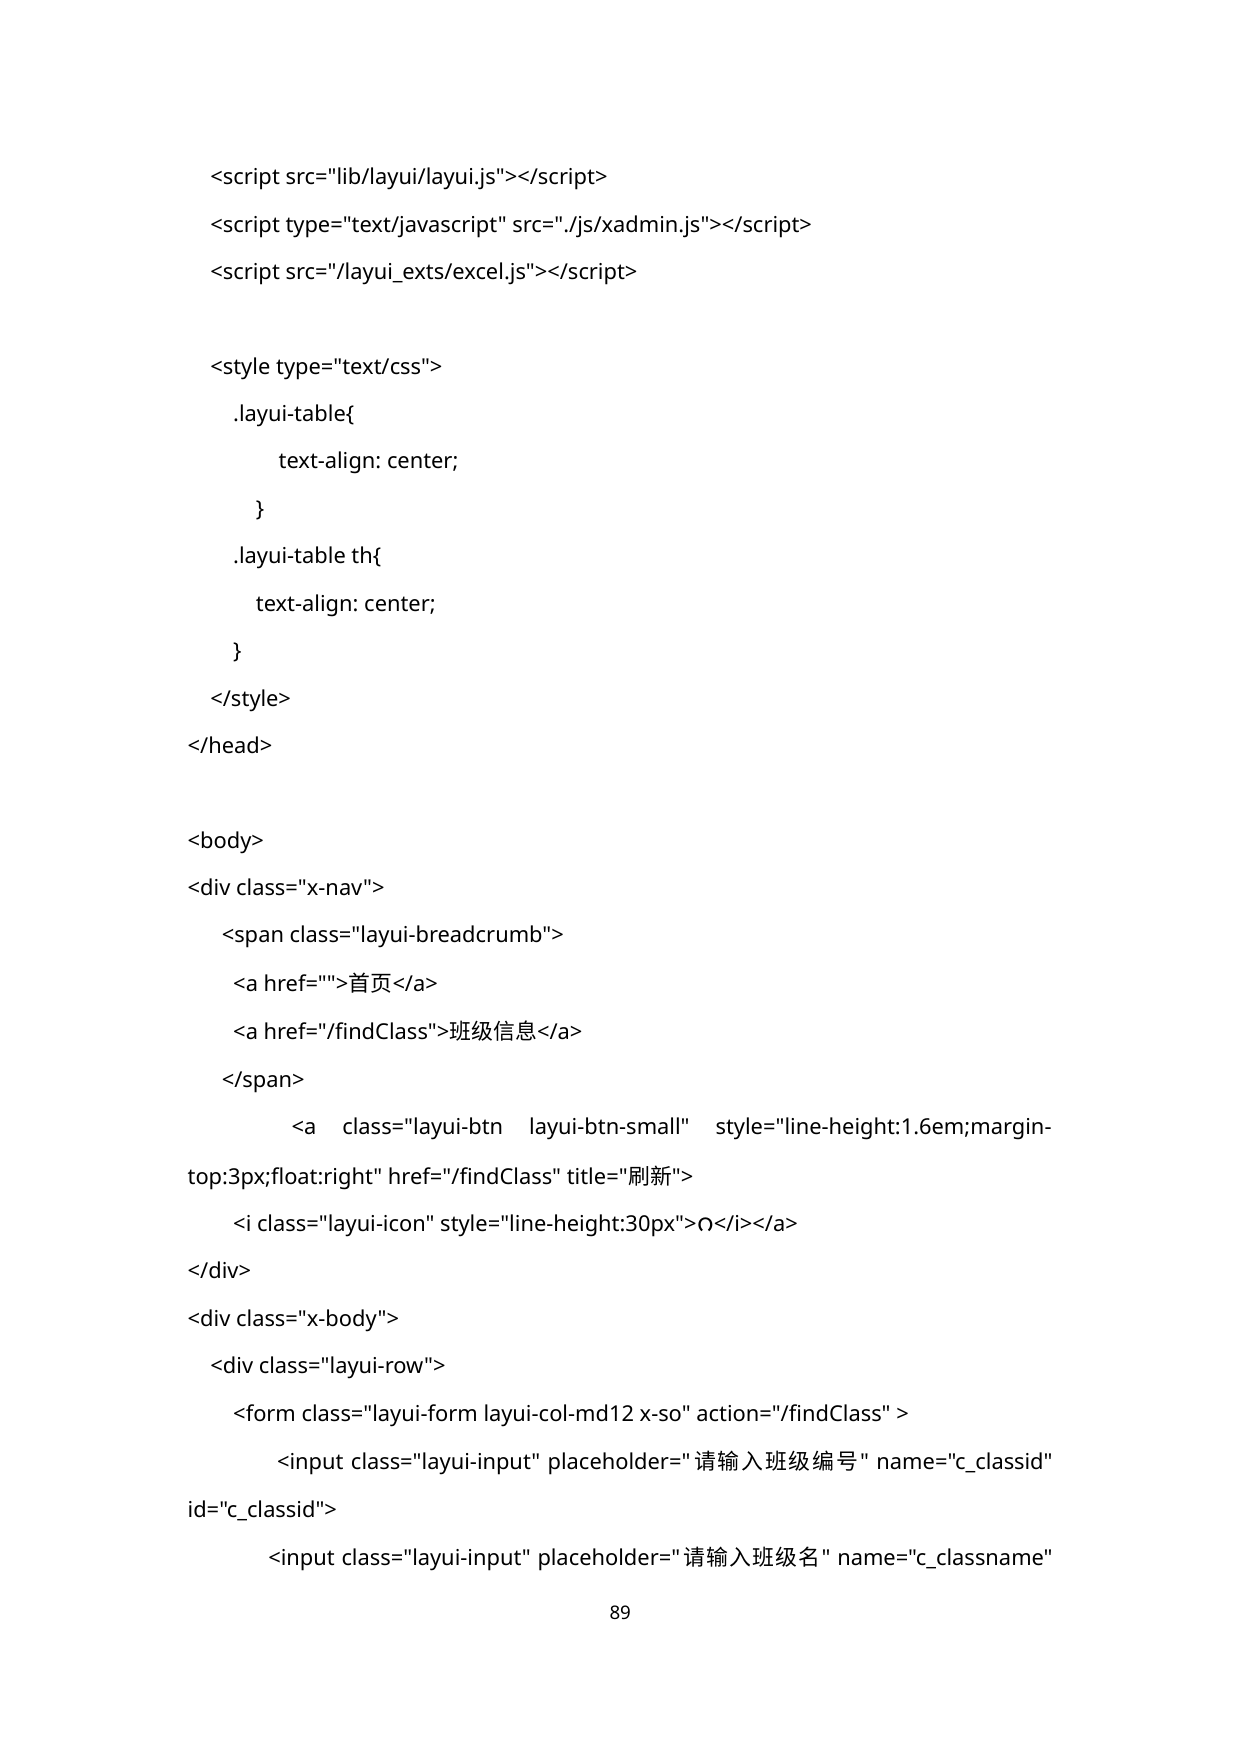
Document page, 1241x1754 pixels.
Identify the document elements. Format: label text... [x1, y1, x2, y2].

text <body> [187, 823, 1053, 856]
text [187, 1540, 1053, 1572]
text </span> [187, 1062, 1053, 1095]
text <div class="layui-row"> [187, 1349, 1053, 1381]
text .layui-table th{ [187, 539, 1053, 571]
text <input class="layui-input" placeholder="请输入班级编号" name="c_classid" id="c_classid"> [187, 1444, 1053, 1525]
text } [187, 634, 1053, 666]
text <script src="/layui_exts/excel.js"></script> [187, 254, 1053, 287]
text <script type="text/javascript" src="./js/xadmin.js"></script> [187, 207, 1053, 240]
text text-align: center; [187, 586, 1053, 619]
text .layui-table{ [187, 397, 1053, 429]
text <i class="layui-icon" style="line-height:30px">ဂ</i></a> [187, 1207, 1053, 1239]
text <a href="">首页</a> [187, 966, 1053, 998]
text <a href="/findClass">班级信息</a> [187, 1014, 1053, 1046]
text </head> [187, 728, 1053, 761]
text <script src="lib/layui/layui.js"></script> [187, 160, 1053, 192]
text <div class="x-body"> [187, 1301, 1053, 1334]
text <style type="text/css"> [187, 349, 1053, 382]
text </style> [187, 681, 1053, 714]
text <form class="layui-form layui-col-md12 x-so" action="/findClass" > [187, 1396, 1053, 1429]
text } [187, 492, 1053, 524]
text <span class="layui-breadcrumb"> [187, 918, 1053, 951]
text <div class="x-nav"> [187, 871, 1053, 903]
text text-align: center; [187, 444, 1053, 477]
text <a class="layui-btn layui-btn-small" style="line-height:1.6em;margin-top:3px;float:right" href="/findClass" title="刷新"> [187, 1109, 1053, 1191]
text </div> [187, 1254, 1053, 1287]
